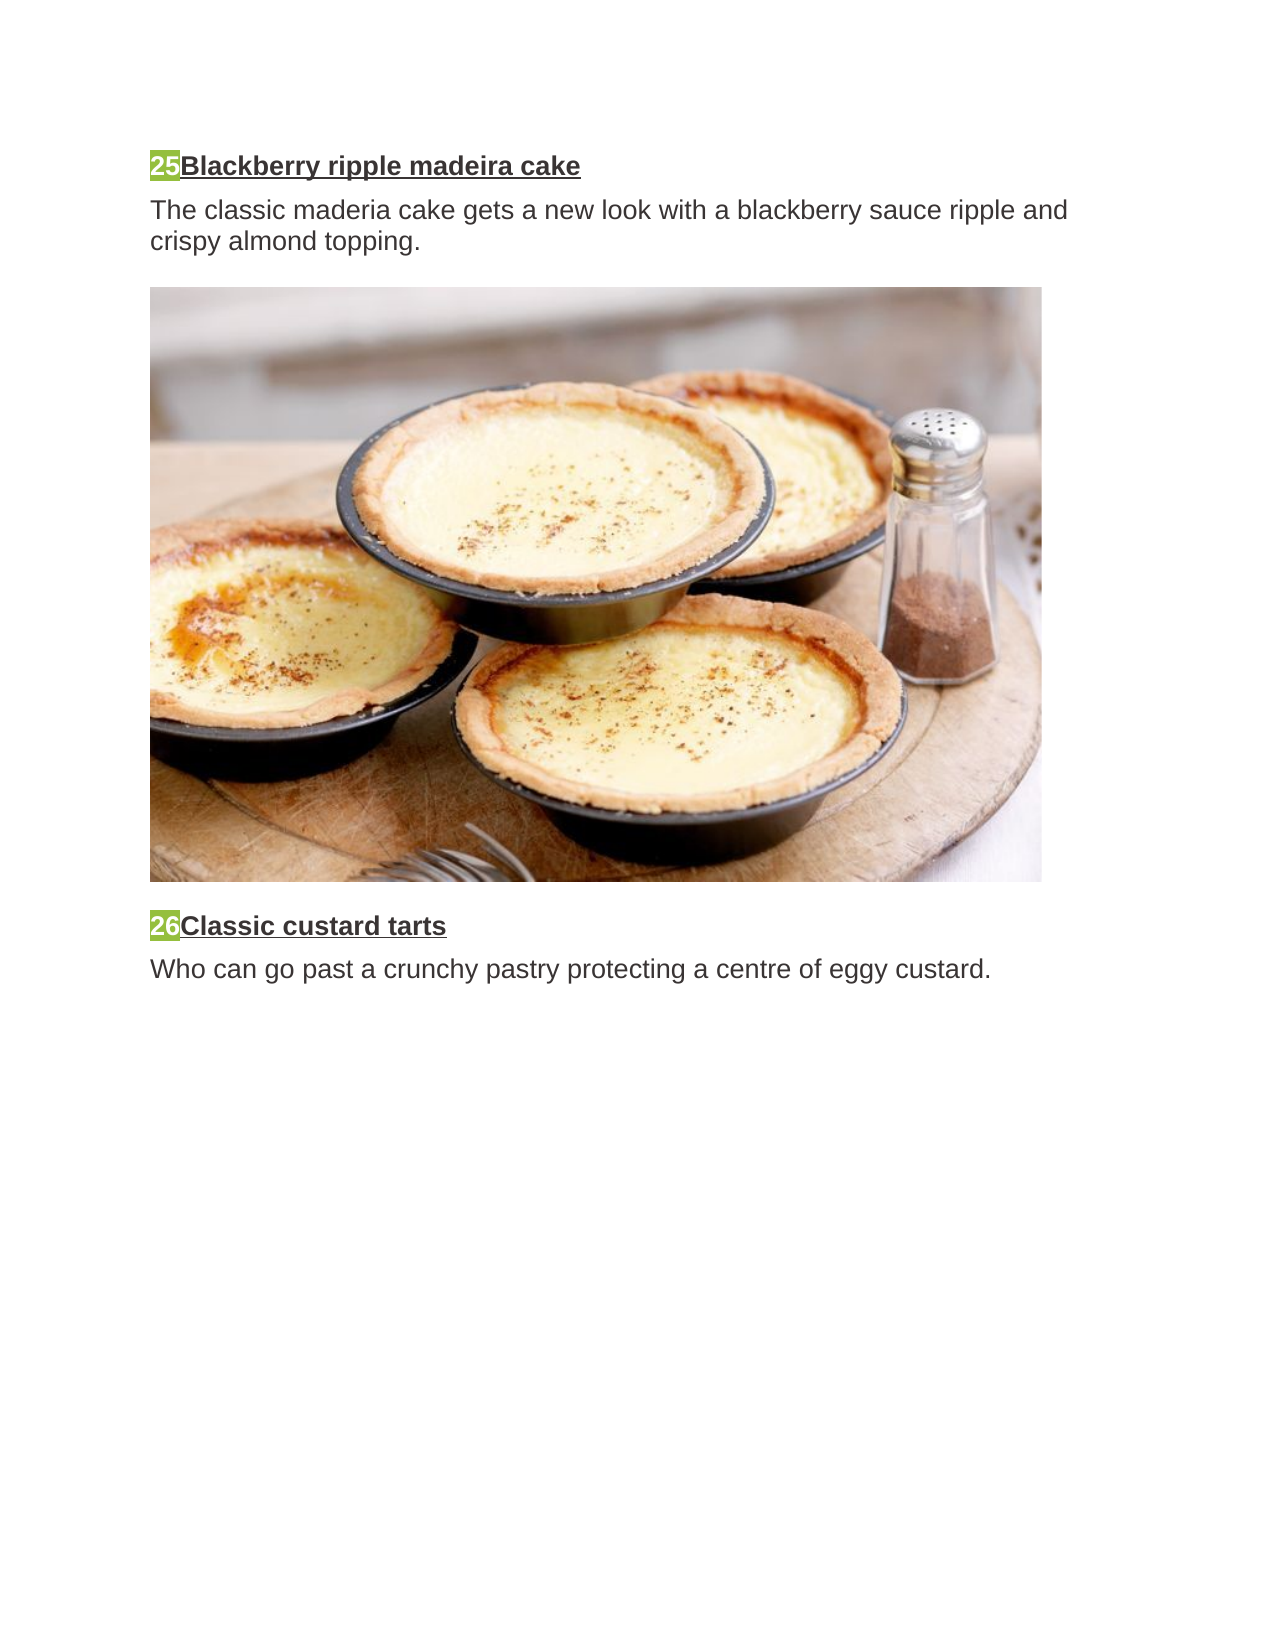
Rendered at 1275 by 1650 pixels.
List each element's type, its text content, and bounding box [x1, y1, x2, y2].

subtitle 25Blackberry ripple madeira cake [180, 150, 1125, 181]
text Who can go past a crunchy pastry protecting a centre of eggy custard. [150, 953, 1125, 984]
text The classic maderia cake gets a new look with a blackberry sauce ripple and crispy almond topping. [150, 194, 1125, 256]
subtitle 26Classic custard tarts [150, 909, 1125, 941]
picture [150, 287, 1042, 882]
